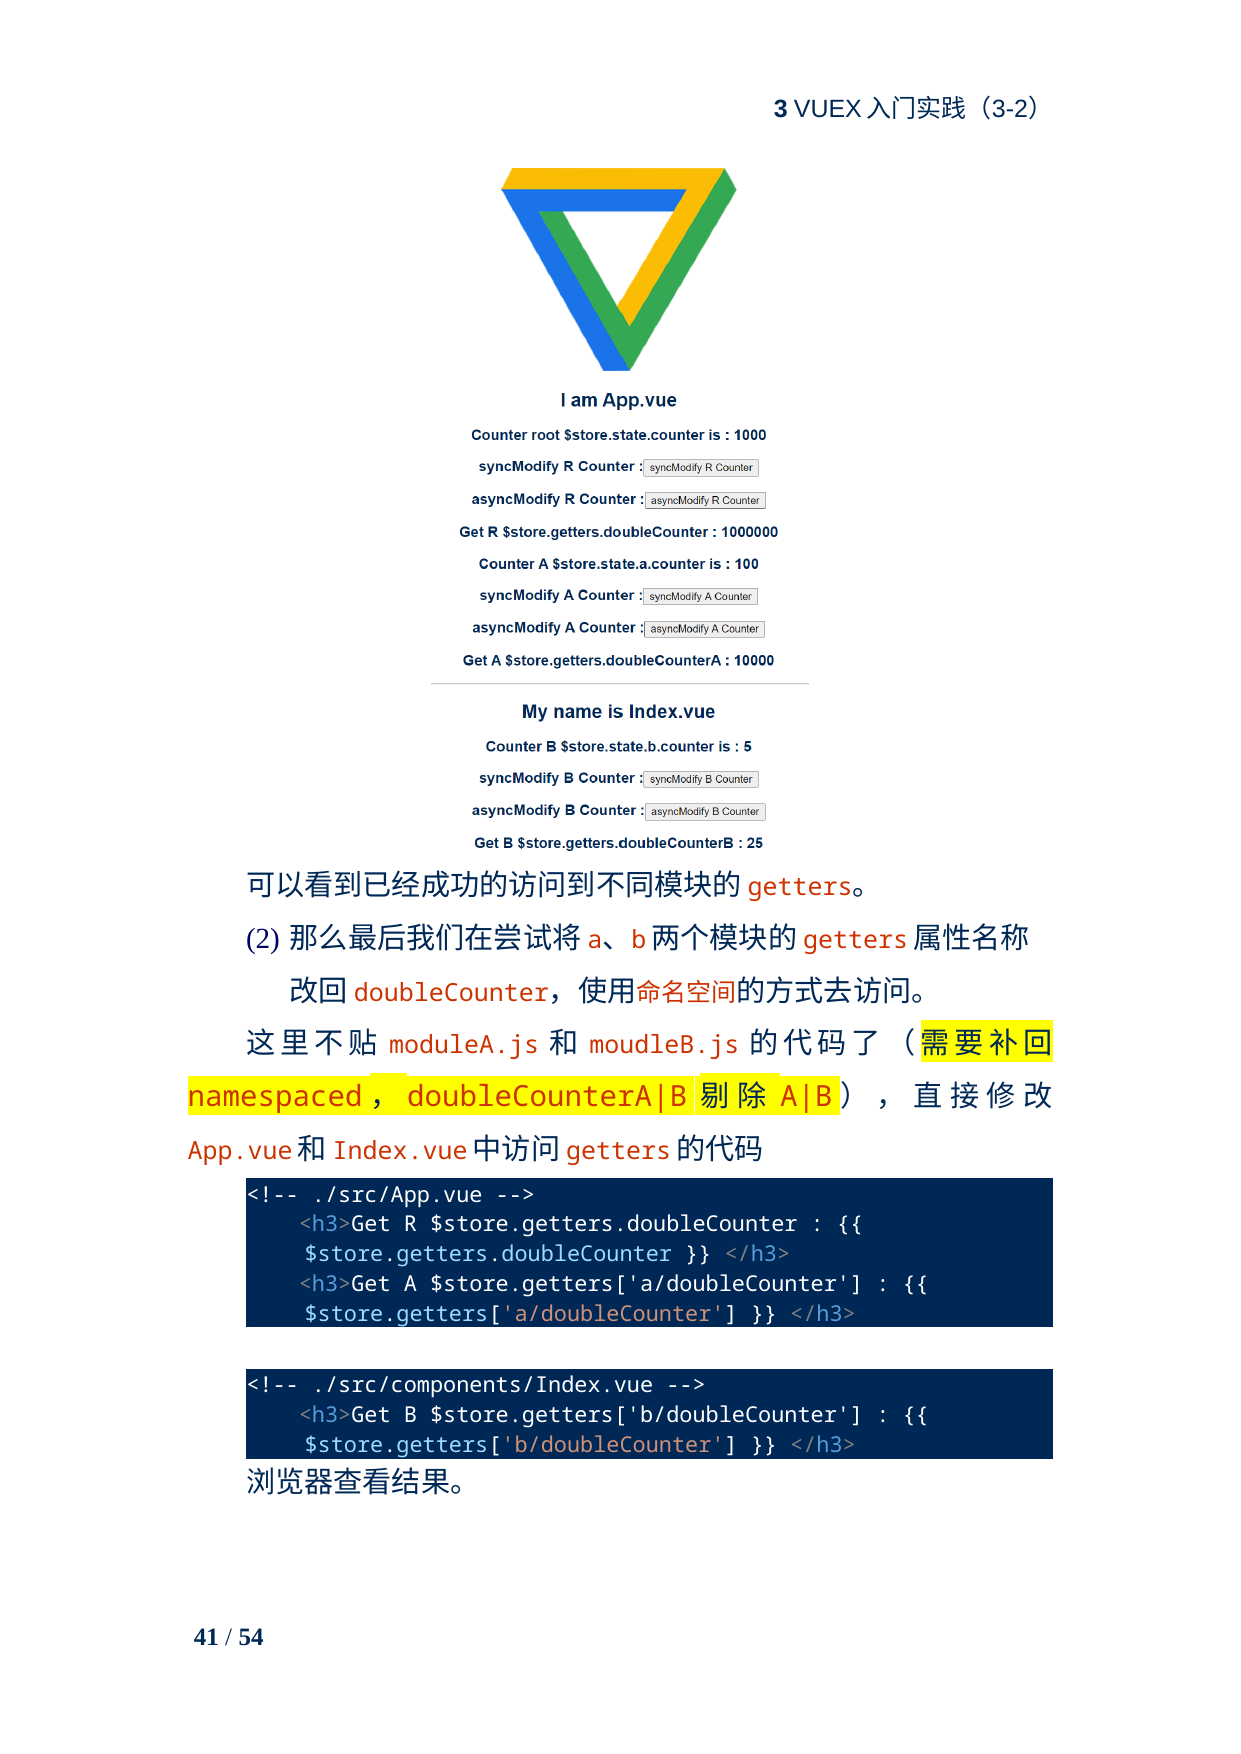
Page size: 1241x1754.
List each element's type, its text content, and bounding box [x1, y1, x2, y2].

text <h3>Get A $store.getters['a/doubleCounter'] : {{ $store.getters['a/doubleCounter'] }} </h3> [246, 1268, 1053, 1327]
picture [431, 162, 810, 854]
text 这里不贴moduleA.js和moudleB.js的代码了（需要补回namespaced，doubleCounterA|B剔除A|B），直接修改App.vue和Index.vue中访问getters的代码 [187, 1020, 1053, 1168]
list 那么最后我们在尝试将a、b两个模块的getters属性名称改回doubleCounter，使用命名空间的方式去访问。 [246, 914, 1053, 1009]
text <!-- ./src/components/Index.vue --> [246, 1369, 1053, 1399]
text <!-- ./src/App.vue --> [246, 1178, 1053, 1208]
text <h3>Get R $store.getters.doubleCounter : {{ $store.getters.doubleCounter }} </h3> [246, 1208, 1053, 1268]
text 可以看到已经成功的访问到不同模块的getters。 [187, 862, 1053, 904]
text <h3>Get B $store.getters['b/doubleCounter'] : {{ $store.getters['b/doubleCounter'] }} </h3> [246, 1399, 1053, 1459]
text 浏览器查看结果。 [187, 1459, 1053, 1501]
